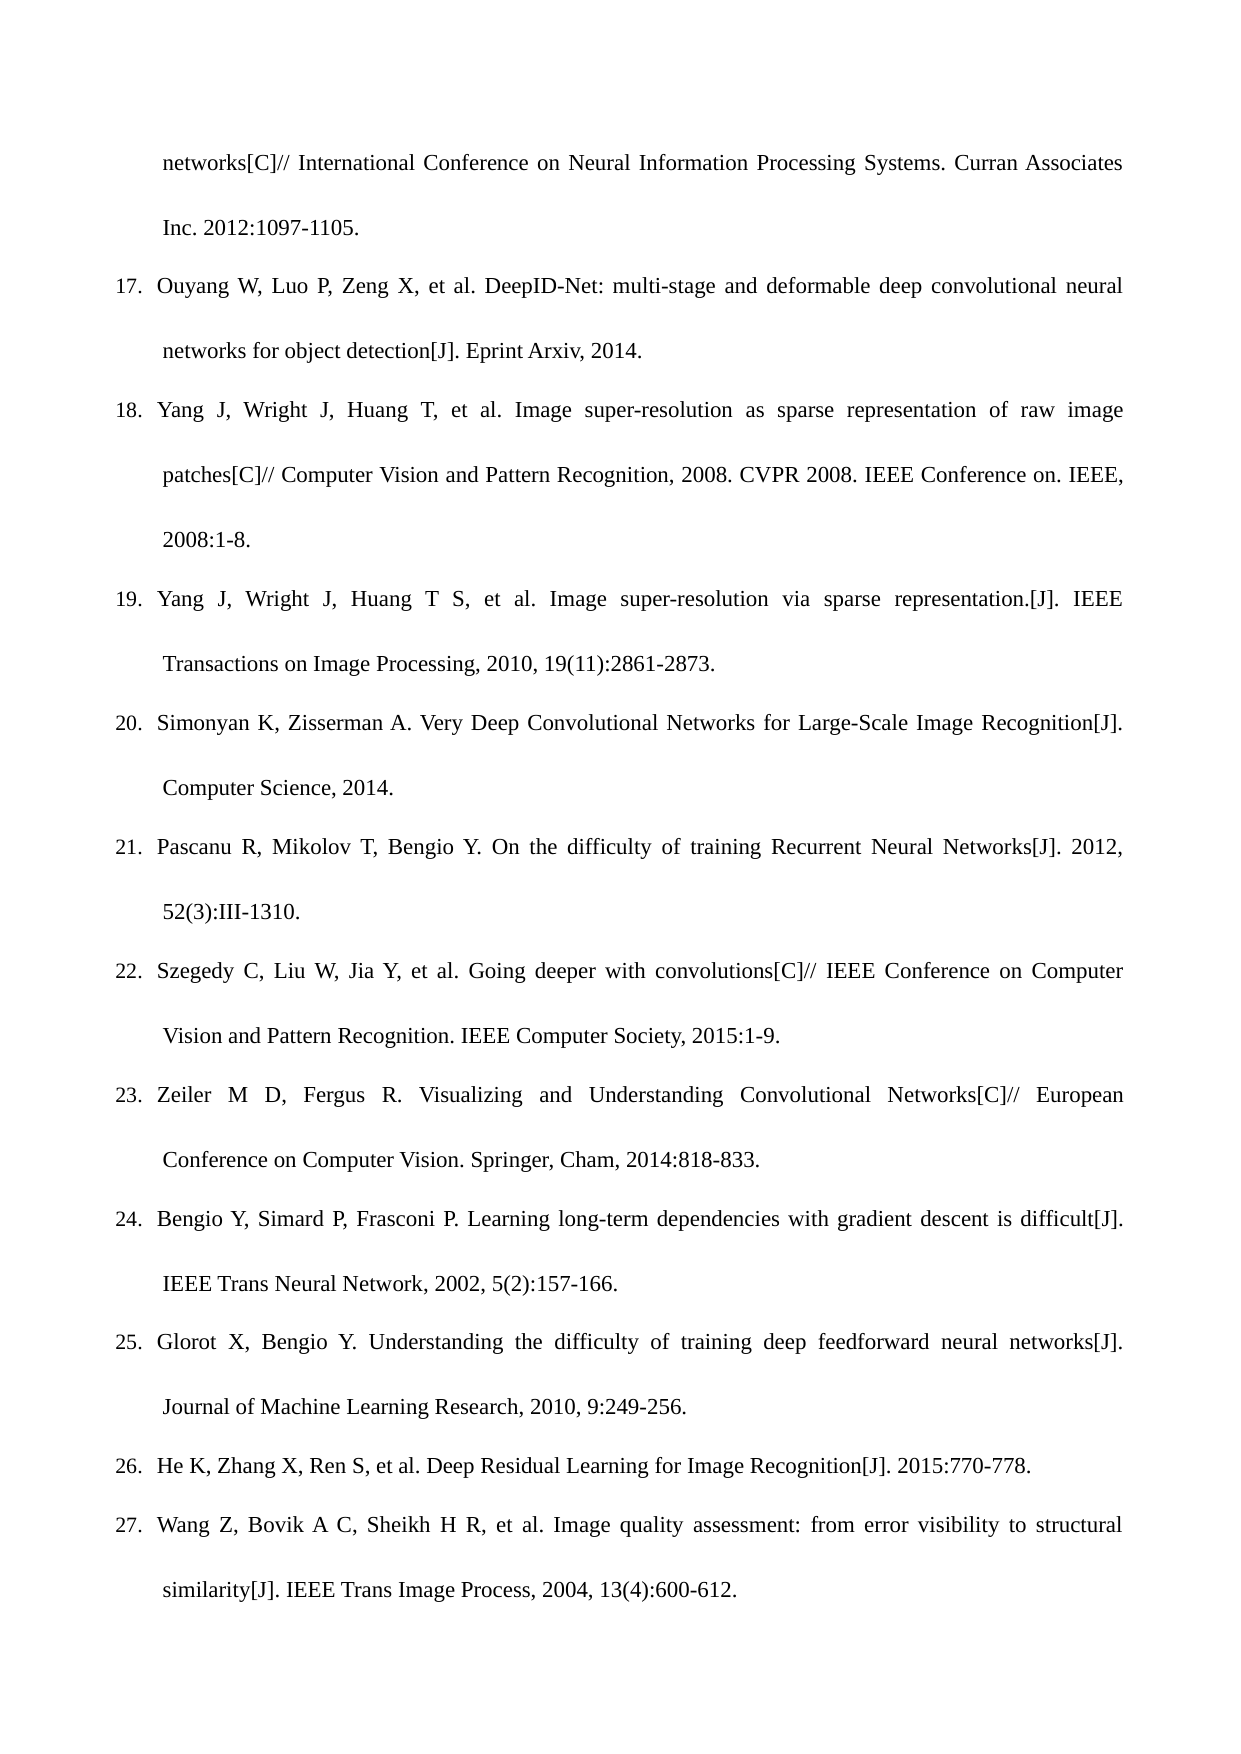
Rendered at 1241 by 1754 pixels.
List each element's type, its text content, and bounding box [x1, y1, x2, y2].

list Yang J, Wright J, Huang T, et al. Image super-resolution as sparse representation of raw image patches[C]// Computer Vision and Pattern Recognition, 2008. CVPR 2008. IEEE Conference on. IEEE, 2008:1-8. [115, 393, 1125, 556]
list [115, 146, 1125, 243]
list Bengio Y, Simard P, Frasconi P. Learning long-term dependencies with gradient descent is difficult[J]. IEEE Trans Neural Network, 2002, 5(2):157-166. [115, 1202, 1125, 1299]
list Wang Z, Bovik A C, Sheikh H R, et al. Image quality assessment: from error visibility to structural similarity[J]. IEEE Trans Image Process, 2004, 13(4):600-612. [115, 1508, 1125, 1606]
list Ouyang W, Luo P, Zeng X, et al. DeepID-Net: multi-stage and deformable deep convolutional neural networks for object detection[J]. Eprint Arxiv, 2014. [115, 269, 1125, 367]
list Szegedy C, Liu W, Jia Y, et al. Going deeper with convolutions[C]// IEEE Conference on Computer Vision and Pattern Recognition. IEEE Computer Society, 2015:1-9. [115, 954, 1125, 1051]
list He K, Zhang X, Ren S, et al. Deep Residual Learning for Image Recognition[J]. 2015:770-778. [115, 1449, 1125, 1482]
list Zeiler M D, Fergus R. Visualizing and Understanding Convolutional Networks[C]// European Conference on Computer Vision. Springer, Cham, 2014:818-833. [115, 1078, 1125, 1175]
list Pascanu R, Mikolov T, Bengio Y. On the difficulty of training Recurrent Neural Networks[J]. 2012, 52(3):III-1310. [115, 830, 1125, 927]
list Yang J, Wright J, Huang T S, et al. Image super-resolution via sparse representation.[J]. IEEE Transactions on Image Processing, 2010, 19(11):2861-2873. [115, 582, 1125, 680]
list Simonyan K, Zisserman A. Very Deep Convolutional Networks for Large-Scale Image Recognition[J]. Computer Science, 2014. [115, 706, 1125, 804]
list Glorot X, Bengio Y. Understanding the difficulty of training deep feedforward neural networks[J]. Journal of Machine Learning Research, 2010, 9:249-256. [115, 1325, 1125, 1423]
